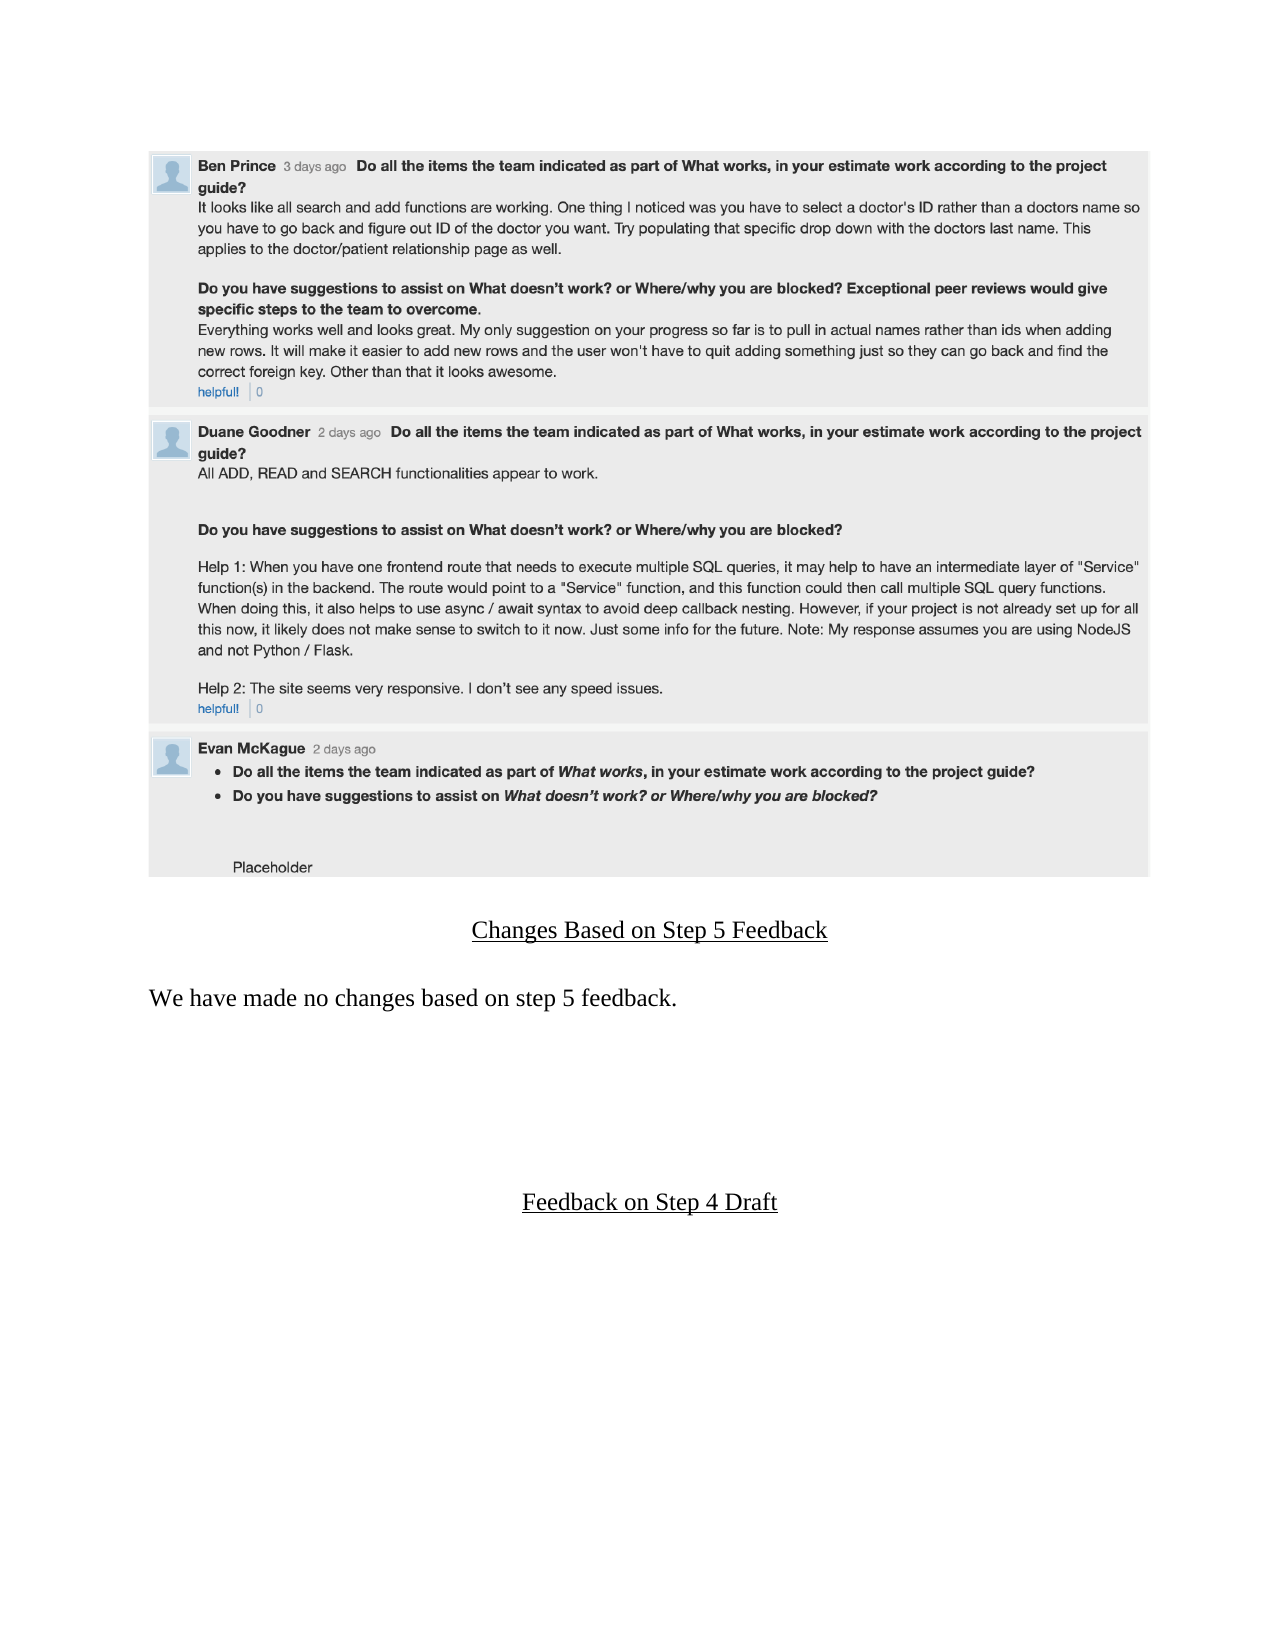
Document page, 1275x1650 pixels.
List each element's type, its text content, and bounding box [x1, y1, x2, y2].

text Feedback on Step 4 Draft [148, 1187, 1151, 1216]
text We have made no changes based on step 5 feedback. [148, 983, 1151, 1012]
picture [148, 151, 1151, 877]
text Changes Based on Step 5 Feedback [148, 916, 1151, 944]
